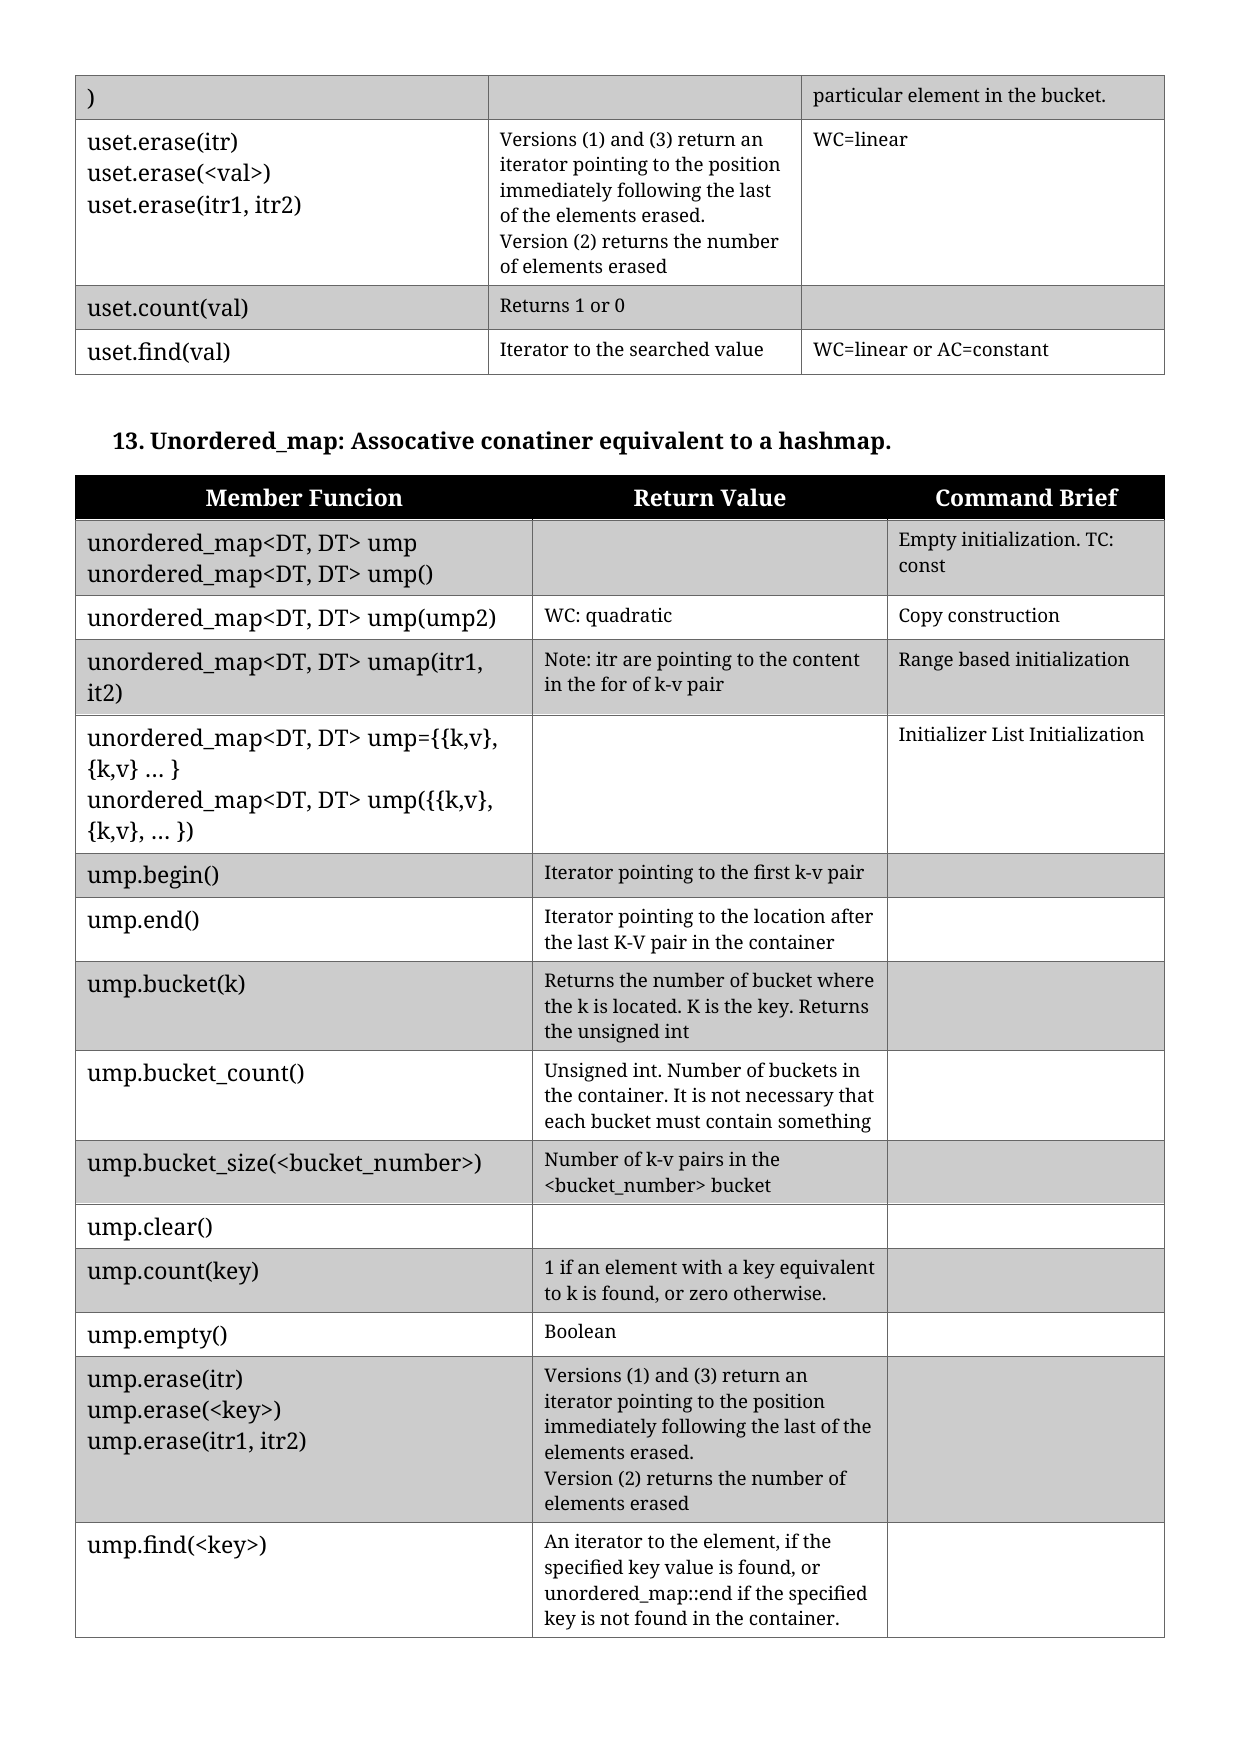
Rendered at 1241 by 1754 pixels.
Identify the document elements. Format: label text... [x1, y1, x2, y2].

table_cell ump.find(<key>) [76, 1523, 532, 1637]
table_cell unordered_map<DT, DT> umap(itr1, it2) [76, 640, 532, 714]
table_cell Returns the number of bucket where the k is located. K is the key. Returns the unsigned int [533, 962, 887, 1050]
table_header Member Funcion [76, 476, 532, 519]
table_cell 1 if an element with a key equivalent to k is found, or zero otherwise. [533, 1249, 887, 1312]
table_cell ump.clear() [76, 1205, 532, 1248]
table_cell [489, 76, 801, 119]
table_header Return Value [533, 476, 887, 519]
table_cell Boolean [533, 1313, 887, 1356]
table_cell Iterator pointing to the first k-v pair [533, 854, 887, 897]
table_cell ump.bucket(k) [76, 962, 532, 1050]
table_cell Iterator to the searched value [489, 330, 801, 373]
table_cell Range based initialization [888, 640, 1164, 714]
table_cell ump.bucket_size(<bucket_number>) [76, 1141, 532, 1203]
table_cell [533, 716, 887, 852]
table_header Command Brief [888, 476, 1164, 519]
table_cell WC=linear or AC=constant [802, 330, 1164, 373]
table_cell An iterator to the element, if the specified key value is found, or unordered_map::end if the specified key is not found in the container. [533, 1523, 887, 1637]
table_cell uset.find(val) [76, 330, 488, 373]
table_cell [888, 1051, 1164, 1139]
table_cell Returns 1 or 0 [489, 286, 801, 329]
table_cell Copy construction [888, 596, 1164, 639]
table_cell Unsigned int. Number of buckets in the container. It is not necessary that each bucket must contain something [533, 1051, 887, 1139]
table_cell [888, 854, 1164, 897]
table_cell Versions (1) and (3) return an iterator pointing to the position immediately following the last of the elements erased. Version (2) returns the number of elements erased [533, 1357, 887, 1522]
table_cell unordered_map<DT, DT> ump={{k,v},{k,v} … } unordered_map<DT, DT> ump({{k,v},{k,v}, … }) [76, 716, 532, 852]
list Unordered_map: Assocative conatiner equivalent to a hashmap. [112, 425, 1165, 456]
table_cell ump.bucket_count() [76, 1051, 532, 1139]
table_cell ump.count(key) [76, 1249, 532, 1312]
table_cell [533, 521, 887, 595]
table_cell WC=linear [802, 120, 1164, 285]
table_cell Number of k-v pairs in the <bucket_number> bucket [533, 1141, 887, 1203]
table_cell WC: quadratic [533, 596, 887, 639]
table_cell Versions (1) and (3) return an iterator pointing to the position immediately following the last of the elements erased. Version (2) returns the number of elements erased [489, 120, 801, 285]
table_cell [888, 962, 1164, 1050]
table_cell unordered_map<DT, DT> ump unordered_map<DT, DT> ump() [76, 521, 532, 595]
table_cell [533, 1205, 887, 1248]
table_cell Note: itr are pointing to the content in the for of k-v pair [533, 640, 887, 714]
table_cell [888, 1141, 1164, 1203]
table_cell ump.end() [76, 898, 532, 961]
table_cell ump.erase(itr) ump.erase(<key>) ump.erase(itr1, itr2) [76, 1357, 532, 1522]
table_cell uset.count(val) [76, 286, 488, 329]
table_cell Empty initialization. TC: const [888, 521, 1164, 595]
table_cell [802, 286, 1164, 329]
table_cell Initializer List Initialization [888, 716, 1164, 852]
table_cell [888, 1523, 1164, 1637]
table_cell [888, 1205, 1164, 1248]
table_cell unordered_map<DT, DT> ump(ump2) [76, 596, 532, 639]
table_cell [888, 1313, 1164, 1356]
table_cell ump.empty() [76, 1313, 532, 1356]
table_cell [888, 1249, 1164, 1312]
table_cell uset.erase(itr) uset.erase(<val>) uset.erase(itr1, itr2) [76, 120, 488, 285]
table_cell [888, 1357, 1164, 1522]
table_cell ump.begin() [76, 854, 532, 897]
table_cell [76, 76, 488, 119]
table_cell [802, 76, 1164, 119]
table_cell Iterator pointing to the location after the last K-V pair in the container [533, 898, 887, 961]
table_cell [888, 898, 1164, 961]
